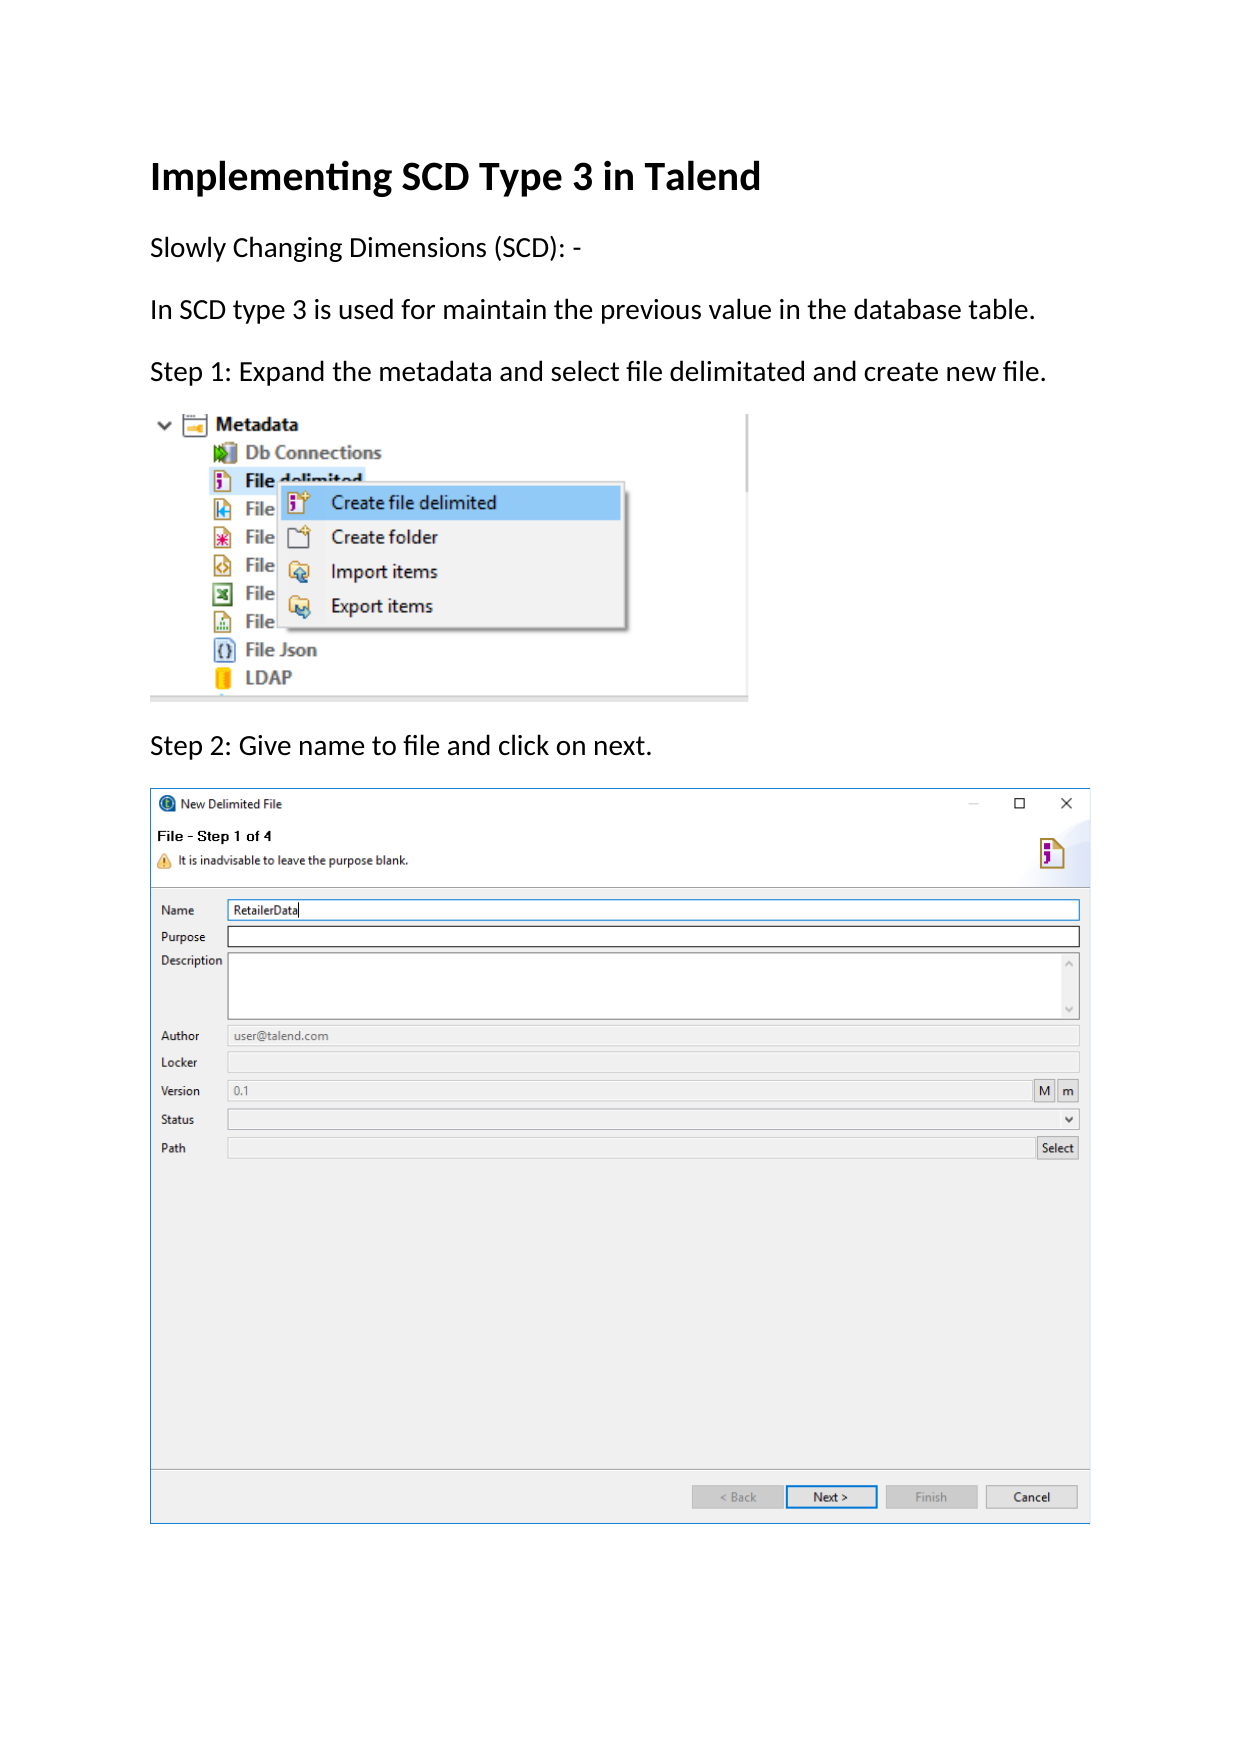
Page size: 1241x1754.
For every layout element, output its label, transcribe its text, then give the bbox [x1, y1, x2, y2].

picture [150, 414, 749, 702]
text Implementing SCD Type 3 in Talend [150, 150, 1090, 201]
text Slowly Changing Dimensions (SCD): - [150, 229, 1090, 265]
picture [150, 788, 1091, 1524]
text Step 2: Give name to file and click on next. [150, 727, 1090, 763]
text In SCD type 3 is used for maintain the previous value in the database table. [150, 291, 1090, 327]
text Step 1: Expand the metadata and select file delimitated and create new file. [150, 353, 1090, 388]
